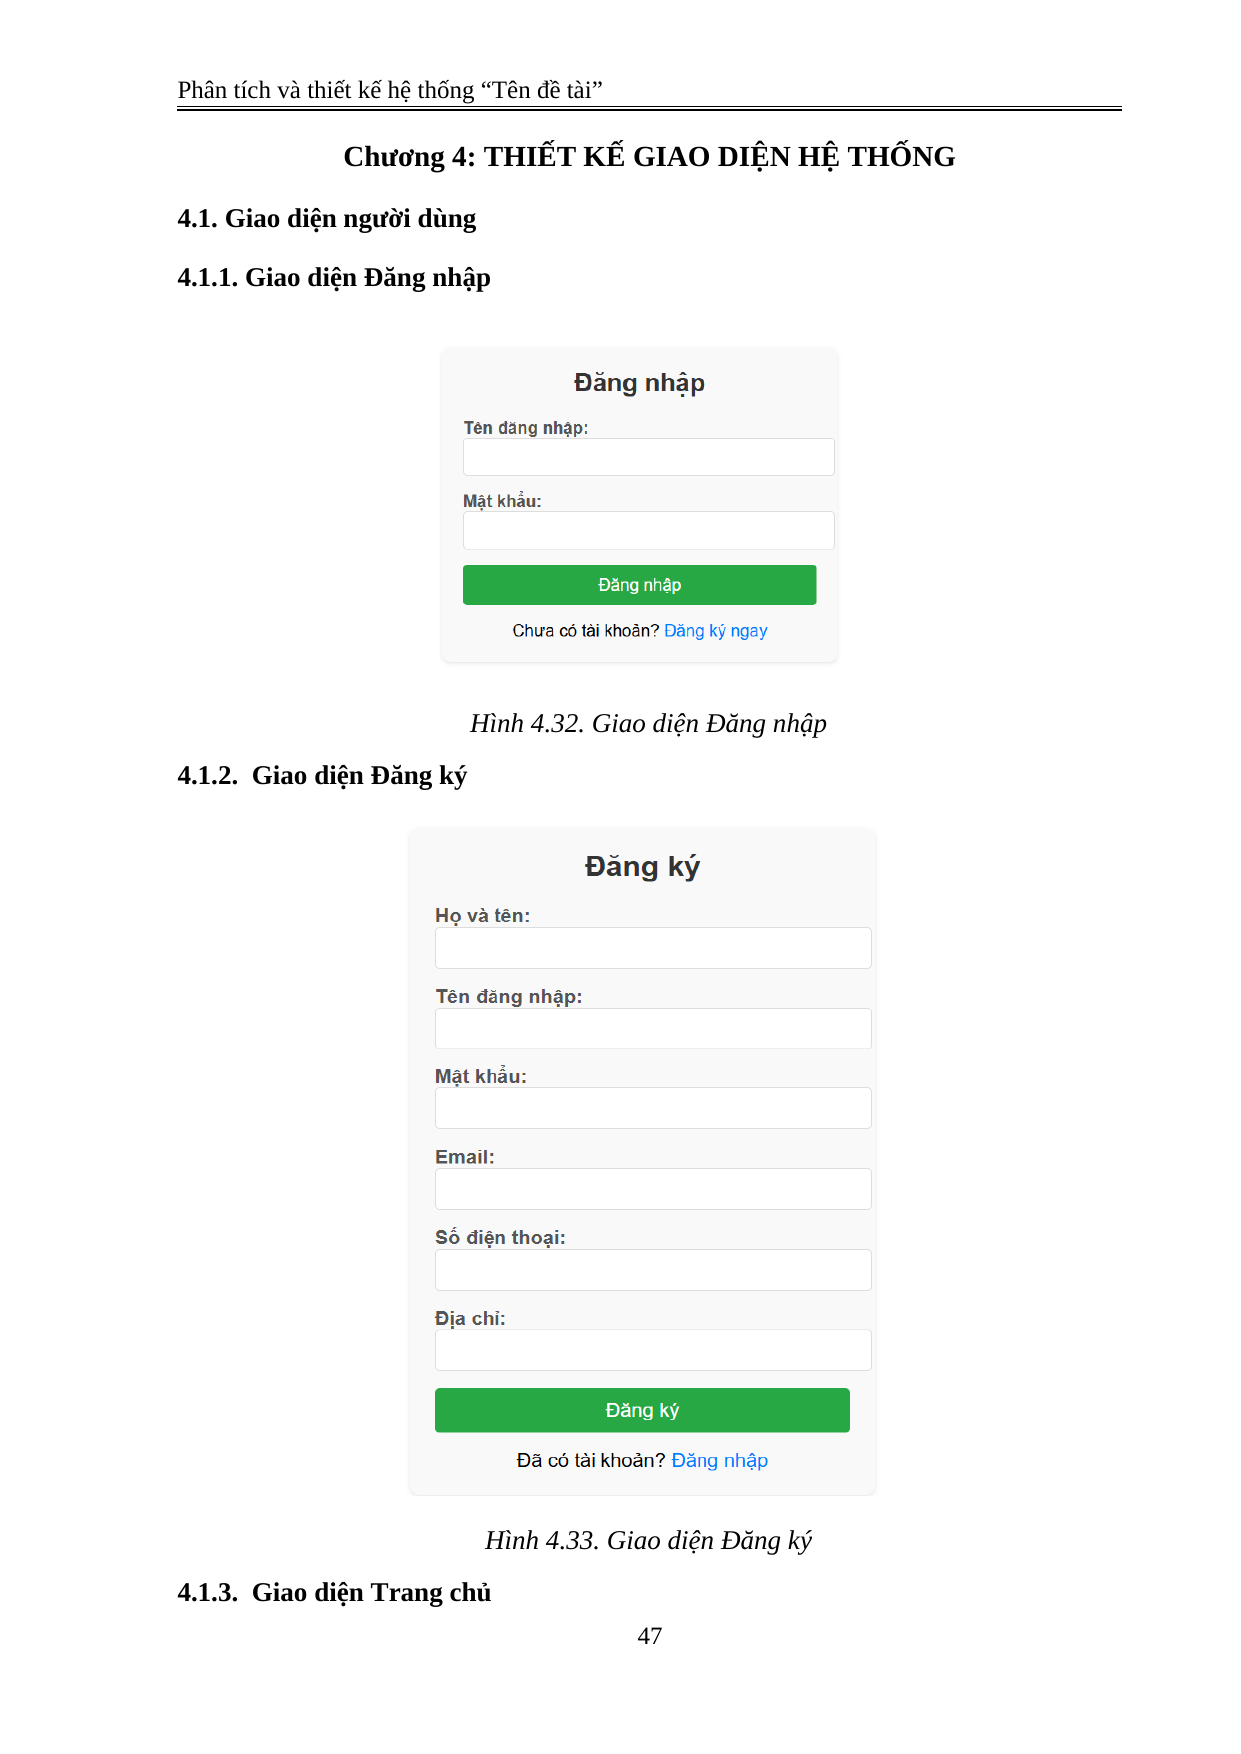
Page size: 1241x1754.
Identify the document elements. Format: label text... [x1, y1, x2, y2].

text 4.1.3. Giao diện Trang chủ [177, 1576, 1122, 1607]
text 4.1. Giao diện người dùng [177, 202, 1122, 233]
text 4.1.1. Giao diện Đăng nhập [177, 261, 1122, 292]
text Chương 4: THIẾT KẾ GIAO DIỆN HỆ THỐNG [177, 139, 1122, 173]
picture [397, 320, 902, 680]
picture [393, 818, 906, 1496]
text 4.1.2. Giao diện Đăng ký [177, 759, 1122, 791]
